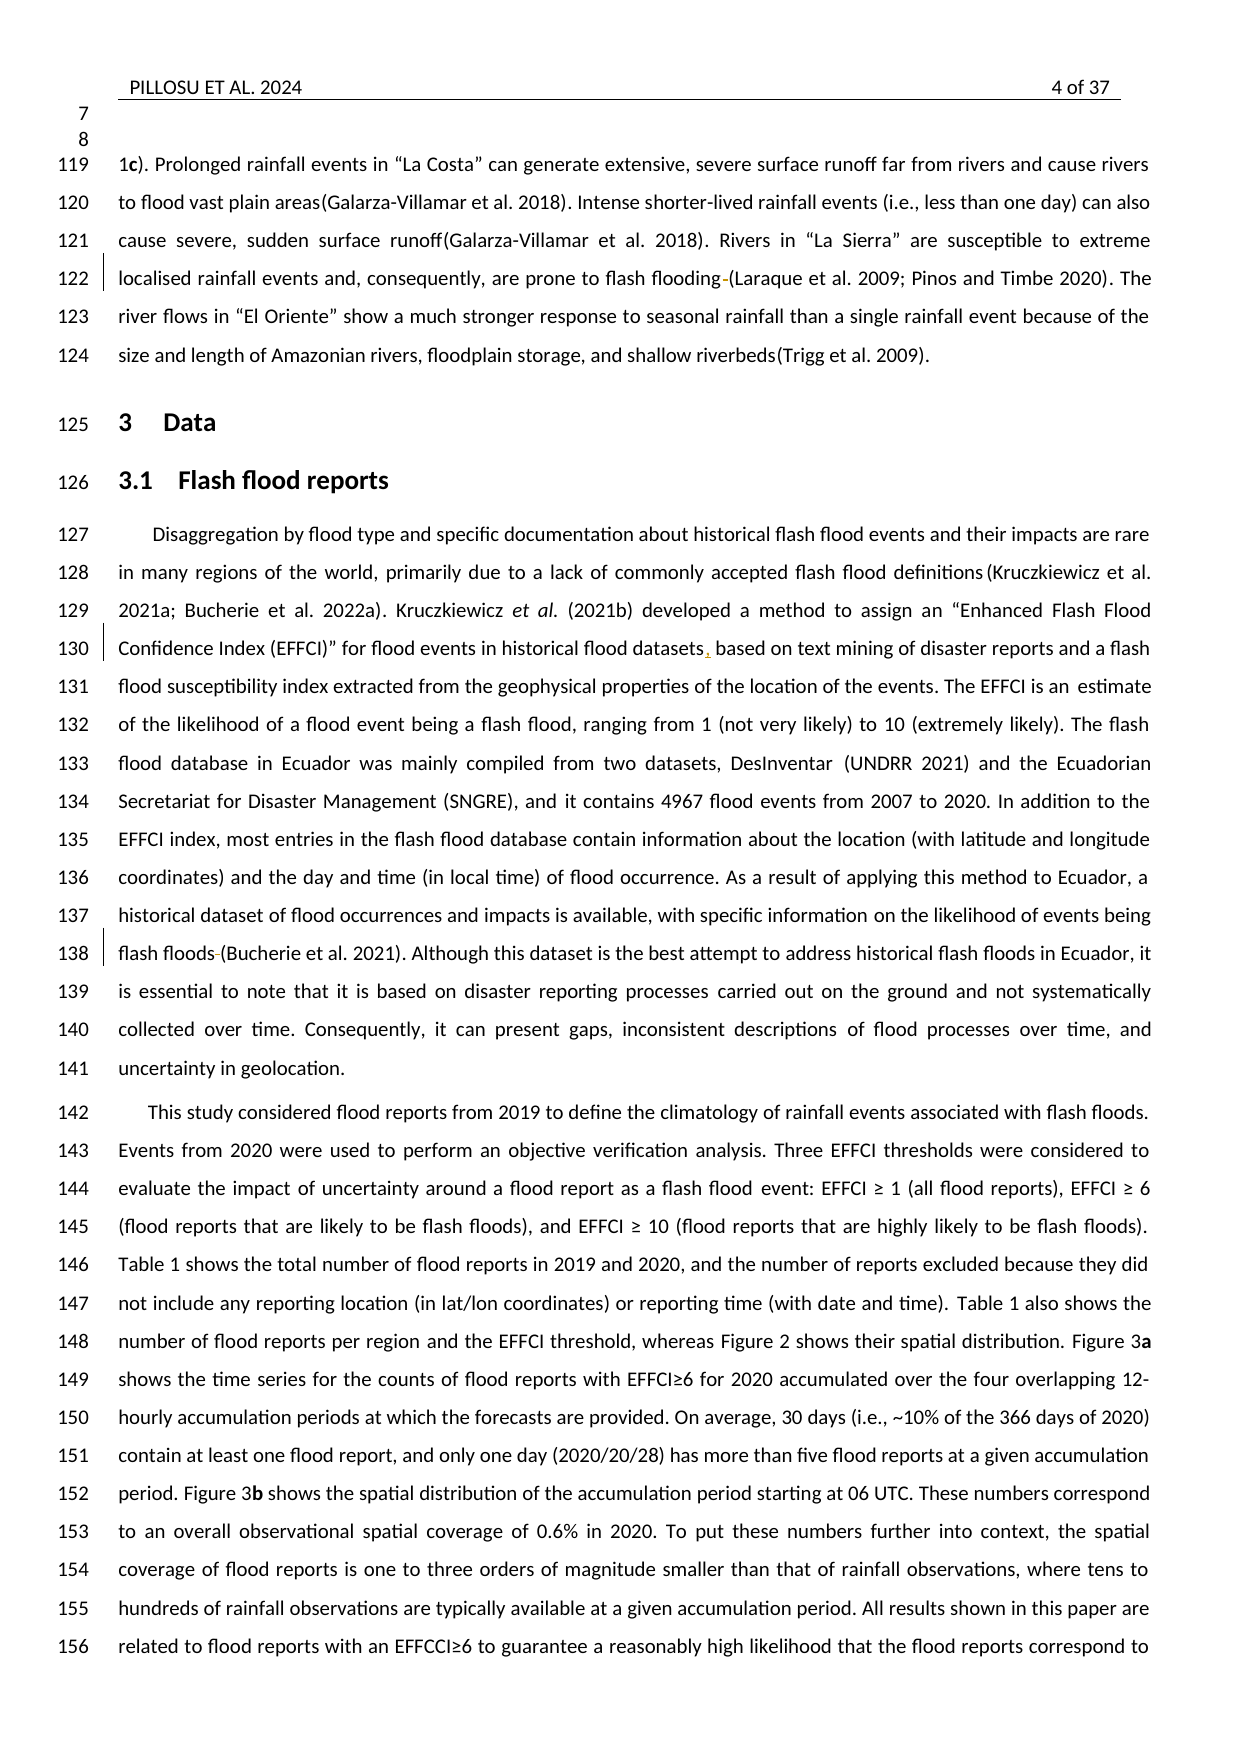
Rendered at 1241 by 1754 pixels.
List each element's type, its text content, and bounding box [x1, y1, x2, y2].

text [118, 1099, 1152, 1658]
subtitle Flash flood reports [118, 463, 1152, 496]
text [118, 151, 1152, 367]
text Disaggregation by flood type and specific documentation about historical flash flood events and their impacts are rare in many regions of the world, primarily due to a lack of commonly accepted flash flood definitions. Kruczkiewicz et al. developed a method to assign an “Enhanced Flash Flood Confidence Index (EFFCI)” for flood events in historical flood datasets based on text mining of disaster reports and a flash flood susceptibility index extracted from the geophysical properties of the location of the events. The EFFCI is an estimate of the likelihood of a flood event being a flash flood, ranging from 1 (not very likely) to 10 (extremely likely). The flash flood database in Ecuador was mainly compiled from two datasets, DesInventar and the Ecuadorian Secretariat for Disaster Management (SNGRE), and it contains 4967 flood events from 2007 to 2020. In addition to the EFFCI index, most entries in the flash flood database contain information about the location (with latitude and longitude coordinates) and the day and time (in local time) of flood occurrence. As a result of applying this method to Ecuador, a historical dataset of flood occurrences and impacts is available, with specific information on the likelihood of events being flash floods. Although this dataset is the best attempt to address historical flash floods in Ecuador, it is essential to note that it is based on disaster reporting processes carried out on the ground and not systematically collected over time. Consequently, it can present gaps, inconsistent descriptions of flood processes over time, and uncertainty in geolocation. [118, 521, 1152, 1080]
subtitle Data [118, 405, 1152, 438]
